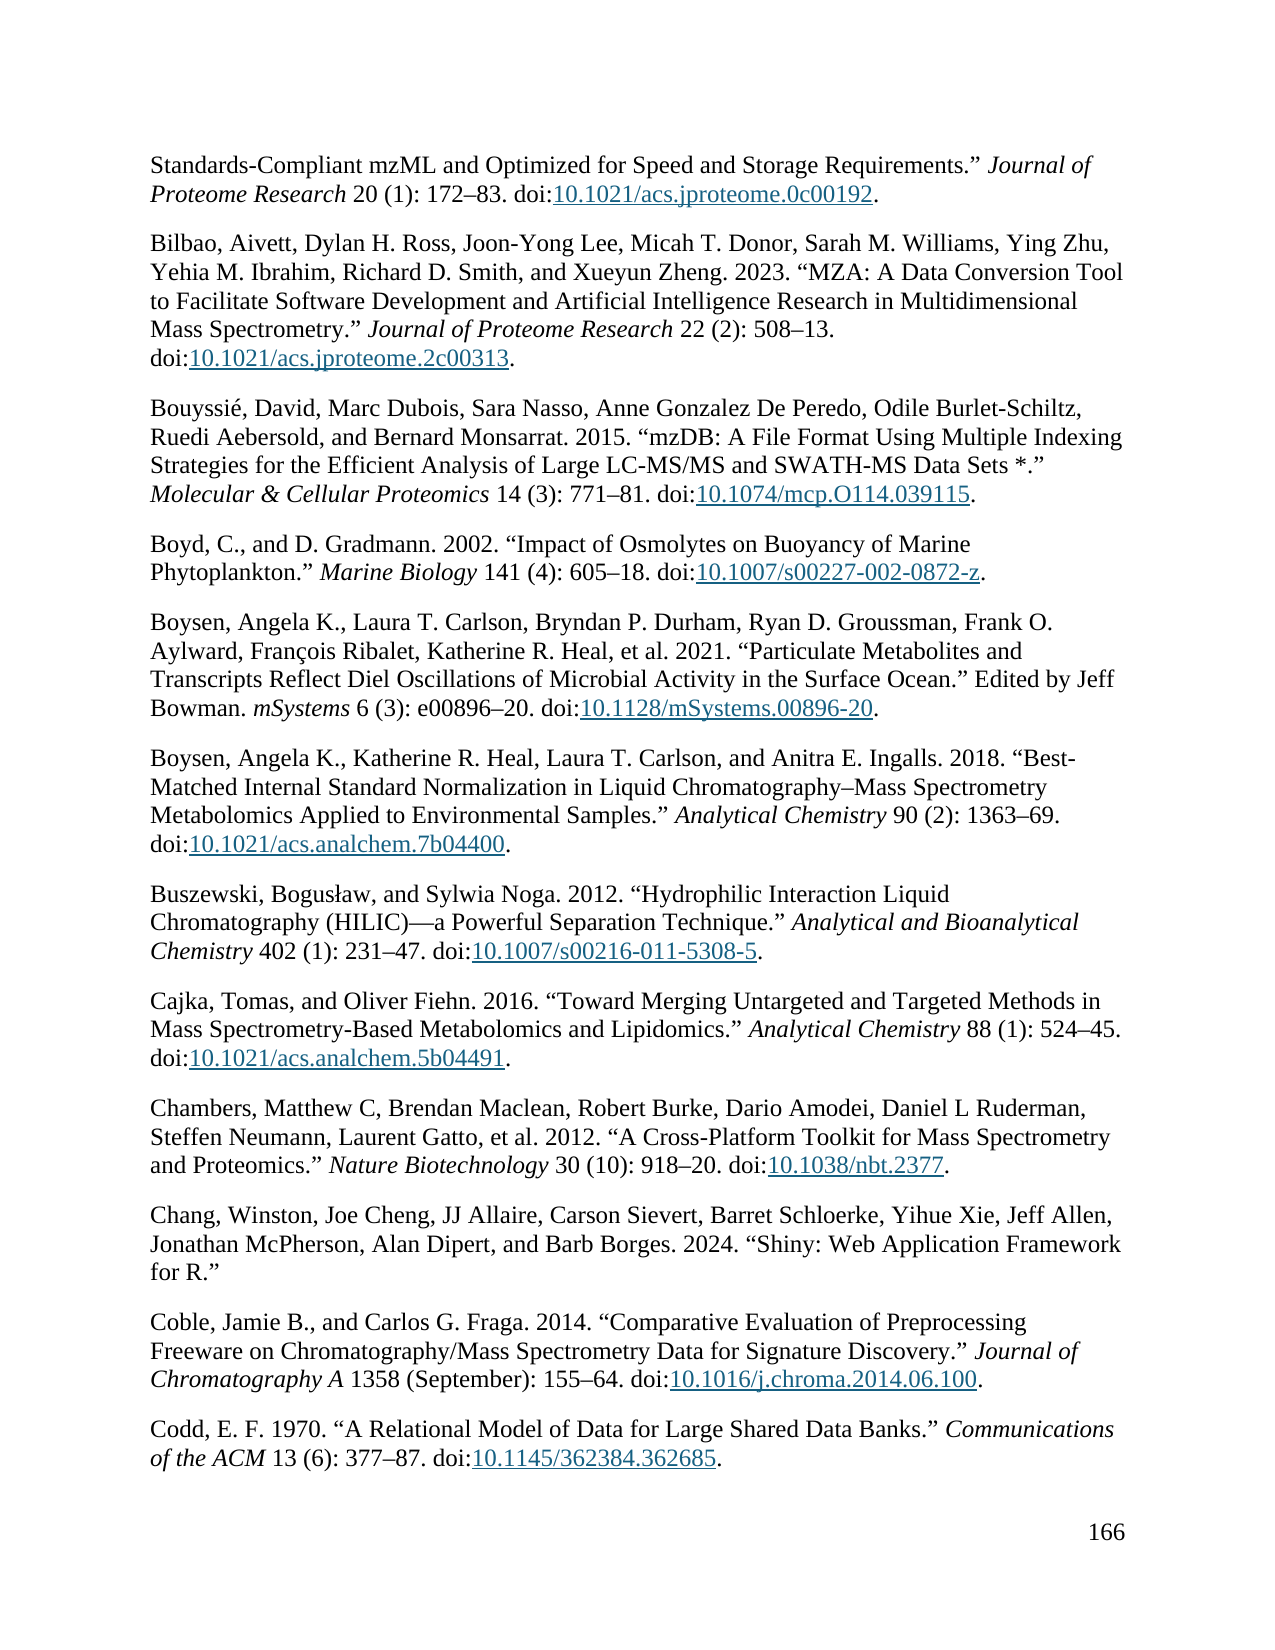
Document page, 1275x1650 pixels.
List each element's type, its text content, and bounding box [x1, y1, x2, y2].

text Boysen, Angela K., Katherine R. Heal, Laura T. Carlson, and Anitra E. Ingalls. 2018. “Best-Matched Internal Standard Normalization in Liquid Chromatography–Mass Spectrometry Metabolomics Applied to Environmental Samples.” Analytical Chemistry 90 (2): 1363–69. doi:10.1021/acs.analchem.7b04400. [150, 743, 1125, 858]
text Boyd, C., and D. Gradmann. 2002. “Impact of Osmolytes on Buoyancy of Marine Phytoplankton.” Marine Biology 141 (4): 605–18. doi:10.1007/s00227-002-0872-z. [150, 529, 1125, 586]
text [150, 150, 1125, 207]
text Coble, Jamie B., and Carlos G. Fraga. 2014. “Comparative Evaluation of Preprocessing Freeware on Chromatography/Mass Spectrometry Data for Signature Discovery.” Journal of Chromatography A 1358 (September): 155–64. doi:10.1016/j.chroma.2014.06.100. [150, 1307, 1125, 1393]
text Bouyssié, David, Marc Dubois, Sara Nasso, Anne Gonzalez De Peredo, Odile Burlet-Schiltz, Ruedi Aebersold, and Bernard Monsarrat. 2015. “mzDB: A File Format Using Multiple Indexing Strategies for the Efficient Analysis of Large LC-MS/MS and SWATH-MS Data Sets *.” Molecular & Cellular Proteomics 14 (3): 771–81. doi:10.1074/mcp.O114.039115. [150, 393, 1125, 508]
text Codd, E. F. 1970. “A Relational Model of Data for Large Shared Data Banks.” Communications of the ACM 13 (6): 377–87. doi:10.1145/362384.362685. [150, 1414, 1125, 1472]
text Bilbao, Aivett, Dylan H. Ross, Joon-Yong Lee, Micah T. Donor, Sarah M. Williams, Ying Zhu, Yehia M. Ibrahim, Richard D. Smith, and Xueyun Zheng. 2023. “MZA: A Data Conversion Tool to Facilitate Software Development and Artificial Intelligence Research in Multidimensional Mass Spectrometry.” Journal of Proteome Research 22 (2): 508–13. doi:10.1021/acs.jproteome.2c00313. [150, 228, 1125, 372]
text Cajka, Tomas, and Oliver Fiehn. 2016. “Toward Merging Untargeted and Targeted Methods in Mass Spectrometry-Based Metabolomics and Lipidomics.” Analytical Chemistry 88 (1): 524–45. doi:10.1021/acs.analchem.5b04491. [150, 986, 1125, 1072]
text Boysen, Angela K., Laura T. Carlson, Bryndan P. Durham, Ryan D. Groussman, Frank O. Aylward, François Ribalet, Katherine R. Heal, et al. 2021. “Particulate Metabolites and Transcripts Reflect Diel Oscillations of Microbial Activity in the Surface Ocean.” Edited by Jeff Bowman. mSystems 6 (3): e00896–20. doi:10.1128/mSystems.00896-20. [150, 607, 1125, 722]
text Buszewski, Bogusław, and Sylwia Noga. 2012. “Hydrophilic Interaction Liquid Chromatography (HILIC)—a Powerful Separation Technique.” Analytical and Bioanalytical Chemistry 402 (1): 231–47. doi:10.1007/s00216-011-5308-5. [150, 879, 1125, 965]
text Chambers, Matthew C, Brendan Maclean, Robert Burke, Dario Amodei, Daniel L Ruderman, Steffen Neumann, Laurent Gatto, et al. 2012. “A Cross-Platform Toolkit for Mass Spectrometry and Proteomics.” Nature Biotechnology 30 (10): 918–20. doi:10.1038/nbt.2377. [150, 1093, 1125, 1179]
text Chang, Winston, Joe Cheng, JJ Allaire, Carson Sievert, Barret Schloerke, Yihue Xie, Jeff Allen, Jonathan McPherson, Alan Dipert, and Barb Borges. 2024. “Shiny: Web Application Framework for R.” [150, 1200, 1125, 1286]
